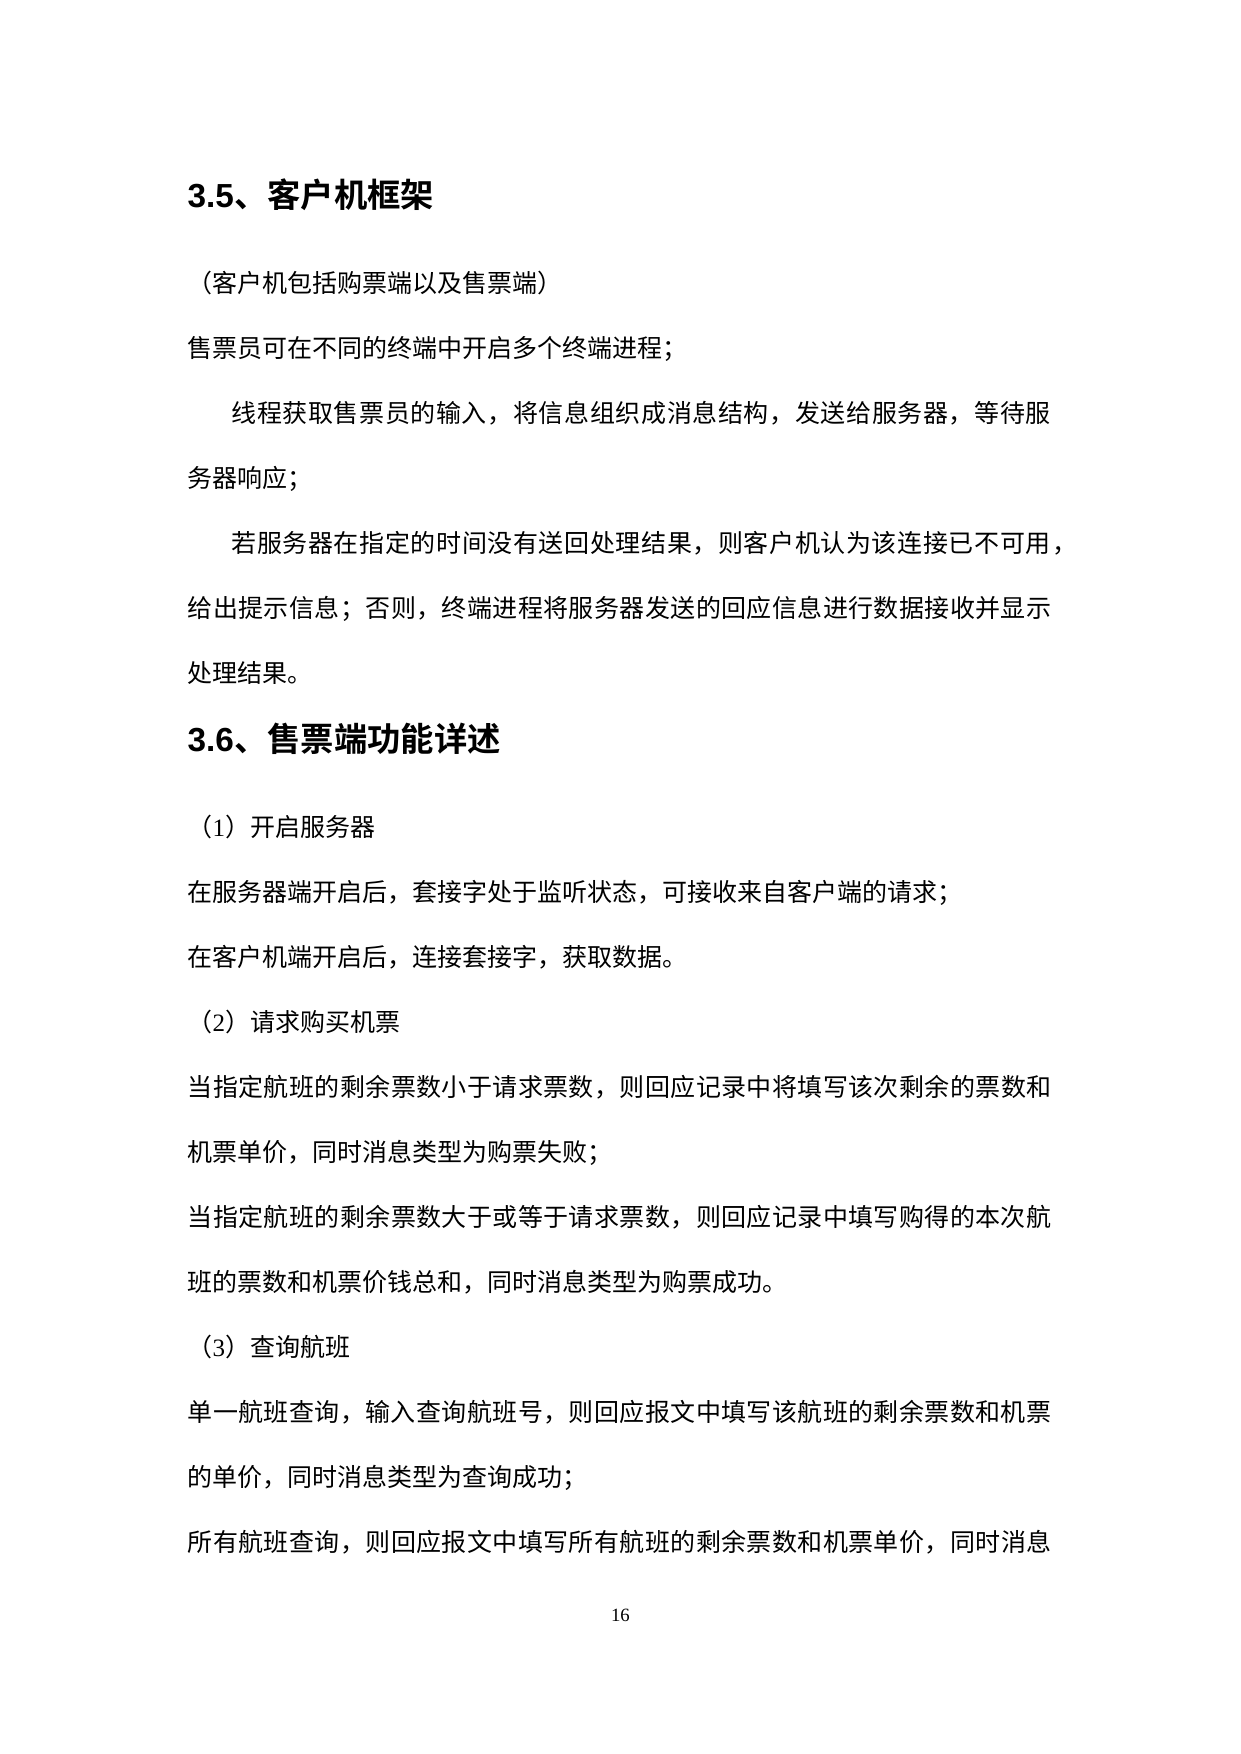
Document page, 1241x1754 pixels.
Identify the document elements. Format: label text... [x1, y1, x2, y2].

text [187, 1508, 1053, 1573]
text 当指定航班的剩余票数小于请求票数，则回应记录中将填写该次剩余的票数和机票单价，同时消息类型为购票失败； [187, 1053, 1053, 1183]
subtitle 3.5、客户机框架 [187, 160, 1053, 225]
text （3）查询航班 [187, 1313, 1053, 1378]
text （1）开启服务器 [187, 793, 1053, 858]
subtitle 3.6、售票端功能详述 [187, 704, 1053, 769]
text 售票员可在不同的终端中开启多个终端进程； [187, 314, 1053, 379]
text 在服务器端开启后，套接字处于监听状态，可接收来自客户端的请求； [187, 858, 1053, 923]
text 单一航班查询，输入查询航班号，则回应报文中填写该航班的剩余票数和机票的单价，同时消息类型为查询成功； [187, 1378, 1053, 1508]
text （2）请求购买机票 [187, 988, 1053, 1053]
text 线程获取售票员的输入，将信息组织成消息结构，发送给服务器，等待服务器响应； [187, 379, 1053, 509]
text 在客户机端开启后，连接套接字，获取数据。 [187, 923, 1053, 988]
text 若服务器在指定的时间没有送回处理结果，则客户机认为该连接已不可用，给出提示信息；否则，终端进程将服务器发送的回应信息进行数据接收并显示处理结果。 [187, 509, 1053, 704]
text 当指定航班的剩余票数大于或等于请求票数，则回应记录中填写购得的本次航班的票数和机票价钱总和，同时消息类型为购票成功。 [187, 1183, 1053, 1313]
text （客户机包括购票端以及售票端） [187, 249, 1053, 314]
